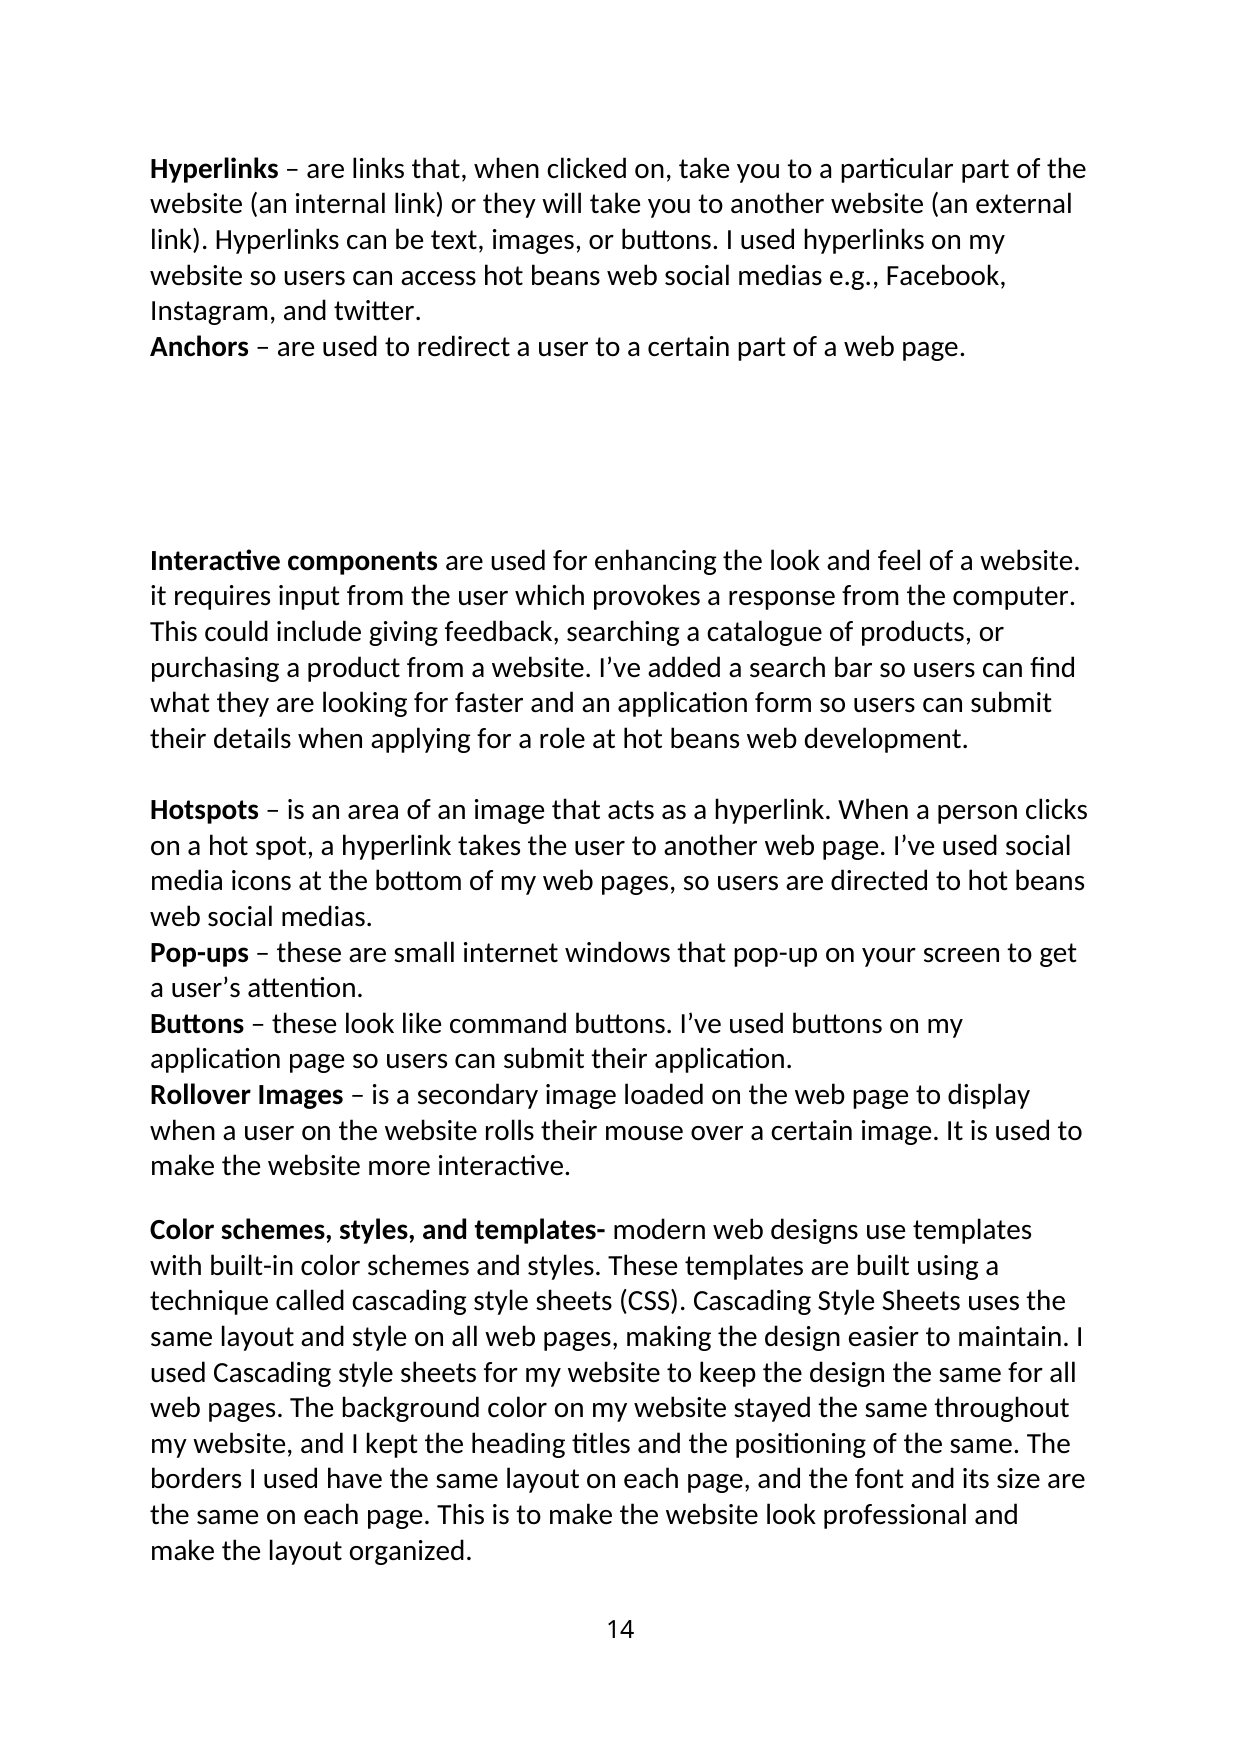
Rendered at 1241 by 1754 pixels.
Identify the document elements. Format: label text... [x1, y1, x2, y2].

text Hotspots – is an area of an image that acts as a hyperlink. When a person clicks on a hot spot, a hyperlink takes the user to another web page. I’ve used social media icons at the bottom of my web pages, so users are directed to hot beans web social medias. [150, 791, 1090, 934]
text Pop-ups – these are small internet windows that pop-up on your screen to get a user’s attention. [150, 934, 1090, 1005]
text Anchors – are used to redirect a user to a certain part of a web page. [150, 328, 1090, 364]
text Rollover Images – is a secondary image loaded on the web page to display when a user on the website rolls their mouse over a certain image. It is used to make the website more interactive. [150, 1076, 1090, 1183]
text Interactive components are used for enhancing the look and feel of a website. it requires input from the user which provokes a response from the computer. This could include giving feedback, searching a catalogue of products, or purchasing a product from a website. I’ve added a search bar so users can find what they are looking for faster and an application form so users can submit their details when applying for a role at hot beans web development. [150, 542, 1090, 756]
text Color schemes, styles, and templates- modern web designs use templates with built-in color schemes and styles. These templates are built using a technique called cascading style sheets (CSS). Cascading Style Sheets uses the same layout and style on all web pages, making the design easier to maintain. I used Cascading style sheets for my website to keep the design the same for all web pages. The background color on my website stayed the same throughout my website, and I kept the heading titles and the positioning of the same. The borders I used have the same layout on each page, and the font and its size are the same on each page. This is to make the website look professional and make the layout organized. [150, 1211, 1090, 1567]
text Hyperlinks – are links that, when clicked on, take you to a particular part of the website (an internal link) or they will take you to another website (an external link). Hyperlinks can be text, images, or buttons. I used hyperlinks on my website so users can access hot beans web social medias e.g., Facebook, Instagram, and twitter. [150, 150, 1090, 328]
text Buttons – these look like command buttons. I’ve used buttons on my application page so users can submit their application. [150, 1005, 1090, 1076]
